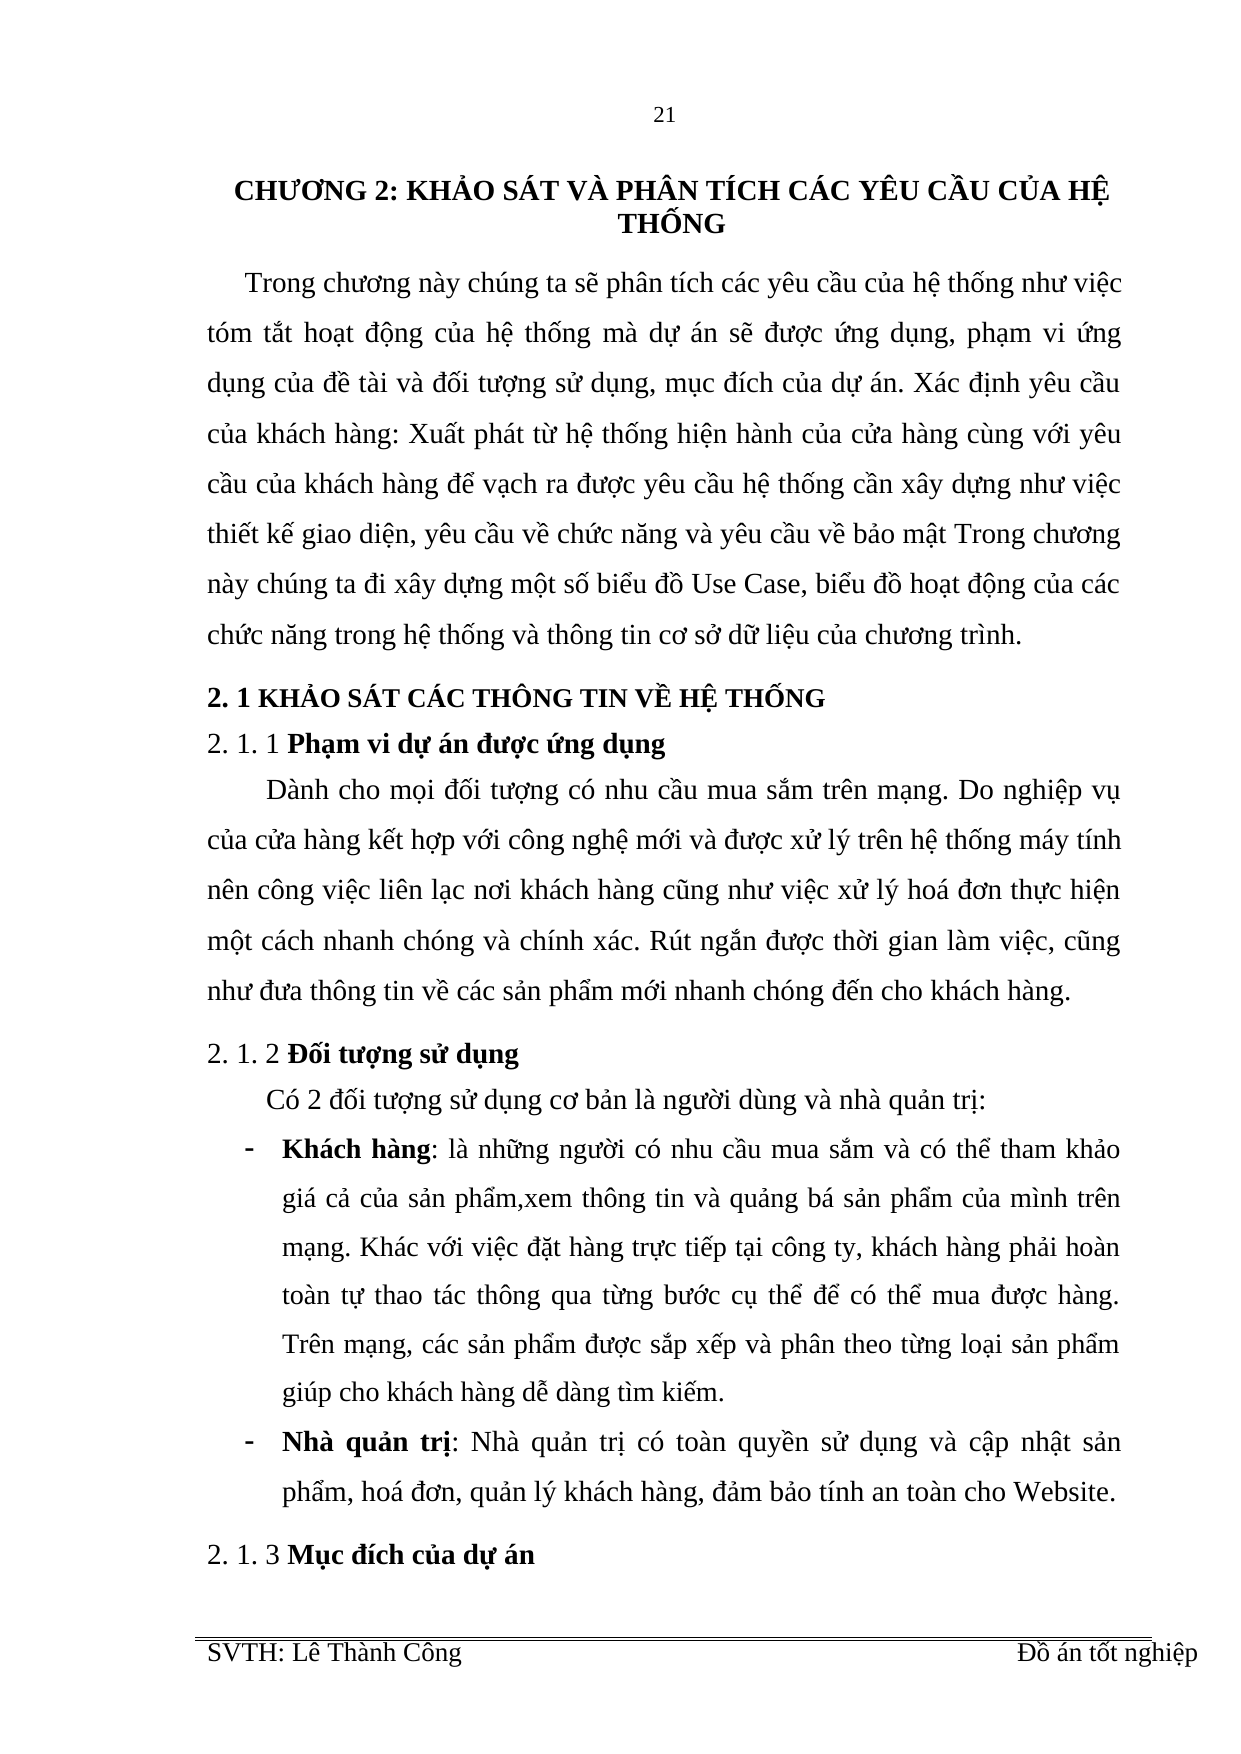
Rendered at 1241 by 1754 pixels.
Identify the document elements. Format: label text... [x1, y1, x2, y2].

subtitle Mục đích của dự án [207, 1537, 1122, 1571]
subtitle KHẢO SÁT VÀ PHÂN TÍCH CÁC YÊU CẦU CỦA HỆ THỐNG [222, 173, 1122, 240]
list Khách hàng: là những người có nhu cầu mua sắm và có thể tham khảo giá cả của sản phẩm,xem thông tin và quảng bá sản phẩm của mình trên mạng. Khác với việc đặt hàng trực tiếp tại công ty, khách hàng phải hoàn toàn tự thao tác thông qua từng bước cụ thể để có thể mua được hàng. Trên mạng, các sản phẩm được sắp xếp và phân theo từng loại sản phẩm giúp cho khách hàng dễ dàng tìm kiếm. [244, 1132, 1122, 1408]
subtitle Khảo sát các thông tin về hệ thống [207, 680, 1122, 713]
subtitle Phạm vi dự án được ứng dụng [207, 726, 1122, 759]
subtitle Đối tượng sử dụng [207, 1036, 1122, 1069]
text Có 2 đối tượng sử dụng cơ bản là người dùng và nhà quản trị: [207, 1082, 1122, 1116]
text Trong chương này chúng ta sẽ phân tích các yêu cầu của hệ thống như việc tóm tắt hoạt động của hệ thống mà dự án sẽ được ứng dụng, phạm vi ứng dụng của đề tài và đối tượng sử dụng, mục đích của dự án. Xác định yêu cầu của khách hàng: Xuất phát từ hệ thống hiện hành của cửa hàng cùng với yêu cầu của khách hàng để vạch ra được yêu cầu hệ thống cần xây dựng như việc thiết kế giao diện, yêu cầu về chức năng và yêu cầu về bảo mật Trong chương này chúng ta đi xây dựng một số biểu đồ Use Case, biểu đồ hoạt động của các chức năng trong hệ thống và thông tin cơ sở dữ liệu của chương trình. [207, 265, 1122, 651]
text Dành cho mọi đối tượng có nhu cầu mua sắm trên mạng. Do nghiệp vụ của cửa hàng kết hợp với công nghệ mới và được xử lý trên hệ thống máy tính nên công việc liên lạc nơi khách hàng cũng như việc xử lý hoá đơn thực hiện một cách nhanh chóng và chính xác. Rút ngắn được thời gian làm việc, cũng như đưa thông tin về các sản phẩm mới nhanh chóng đến cho khách hàng. [207, 772, 1122, 1007]
list Nhà quản trị: Nhà quản trị có toàn quyền sử dụng và cập nhật sản phẩm, hoá đơn, quản lý khách hàng, đảm bảo tính an toàn cho Website. [244, 1424, 1122, 1508]
